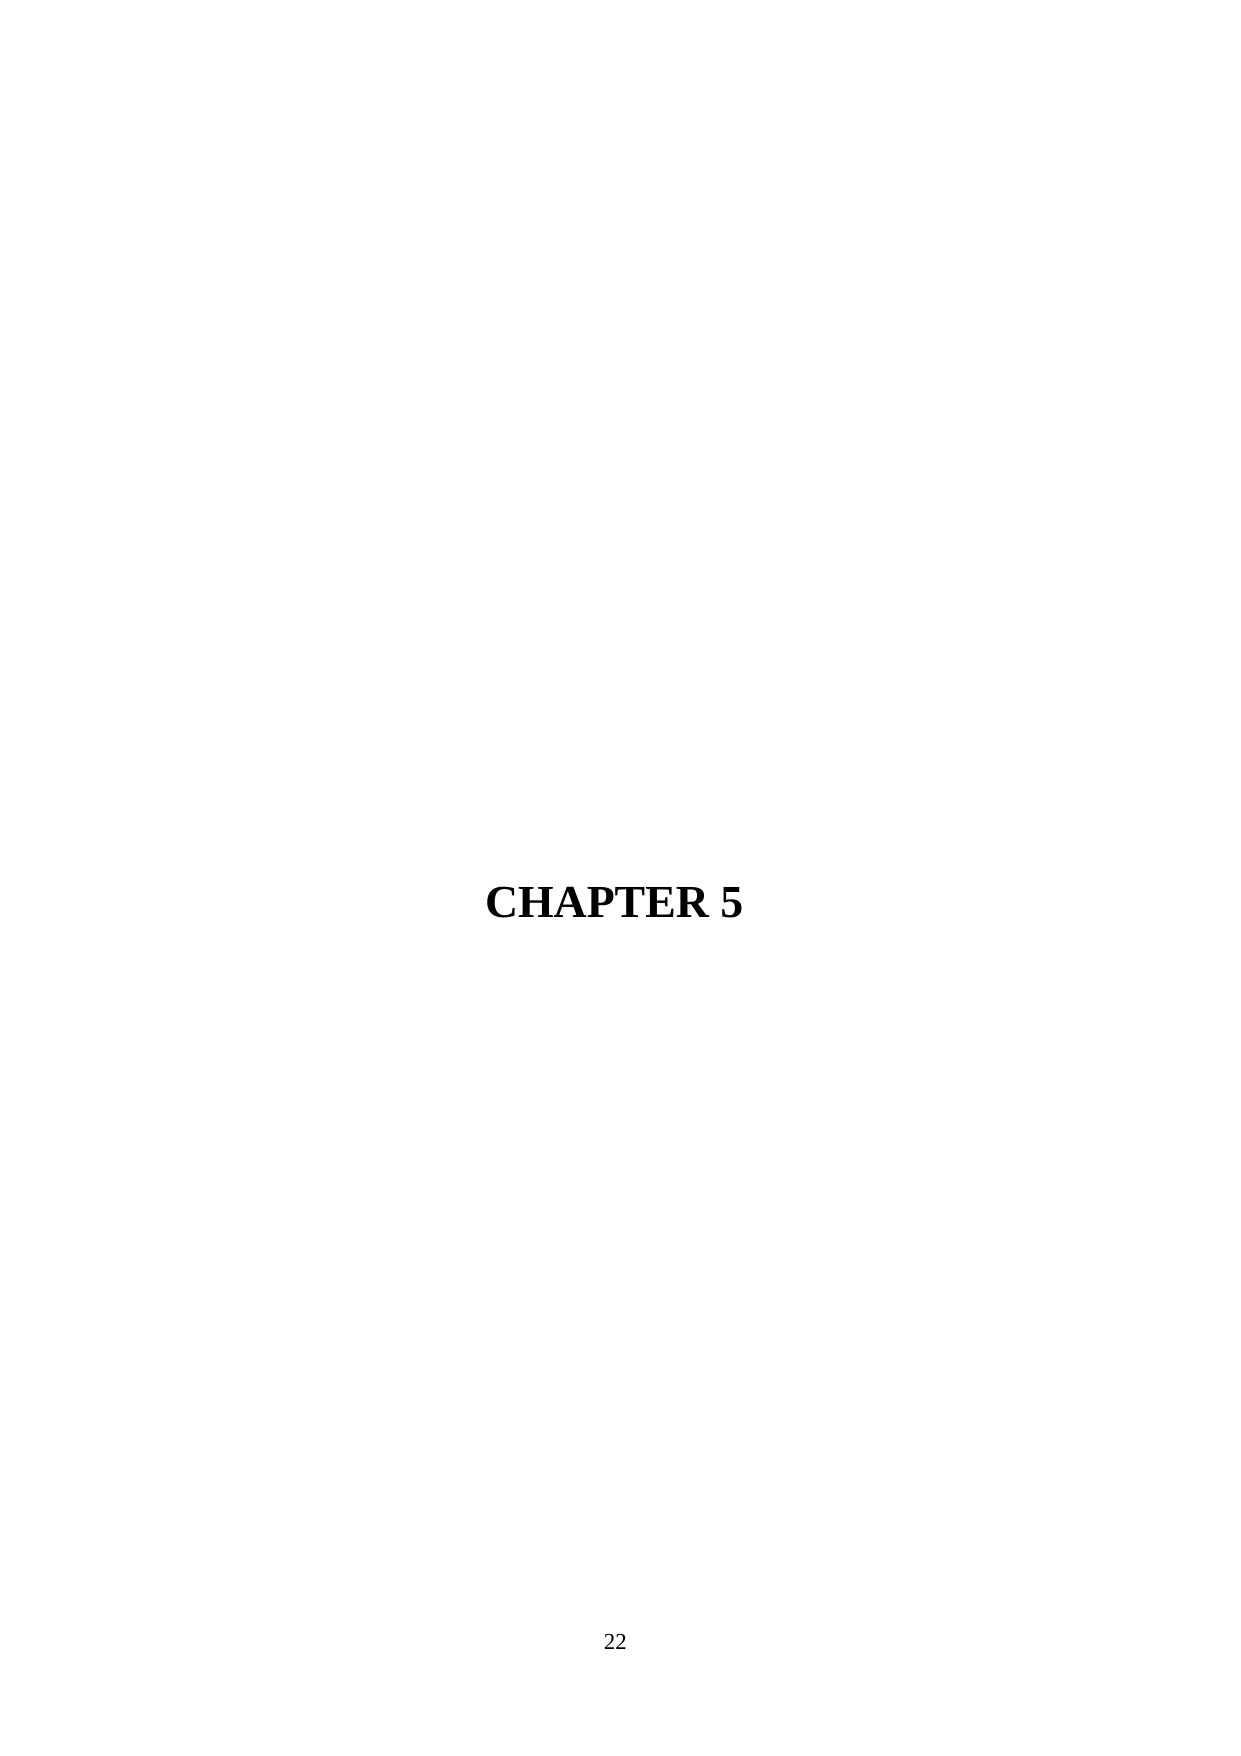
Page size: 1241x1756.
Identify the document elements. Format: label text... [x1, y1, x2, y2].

subtitle CHAPTER 5 [37, 874, 1191, 927]
